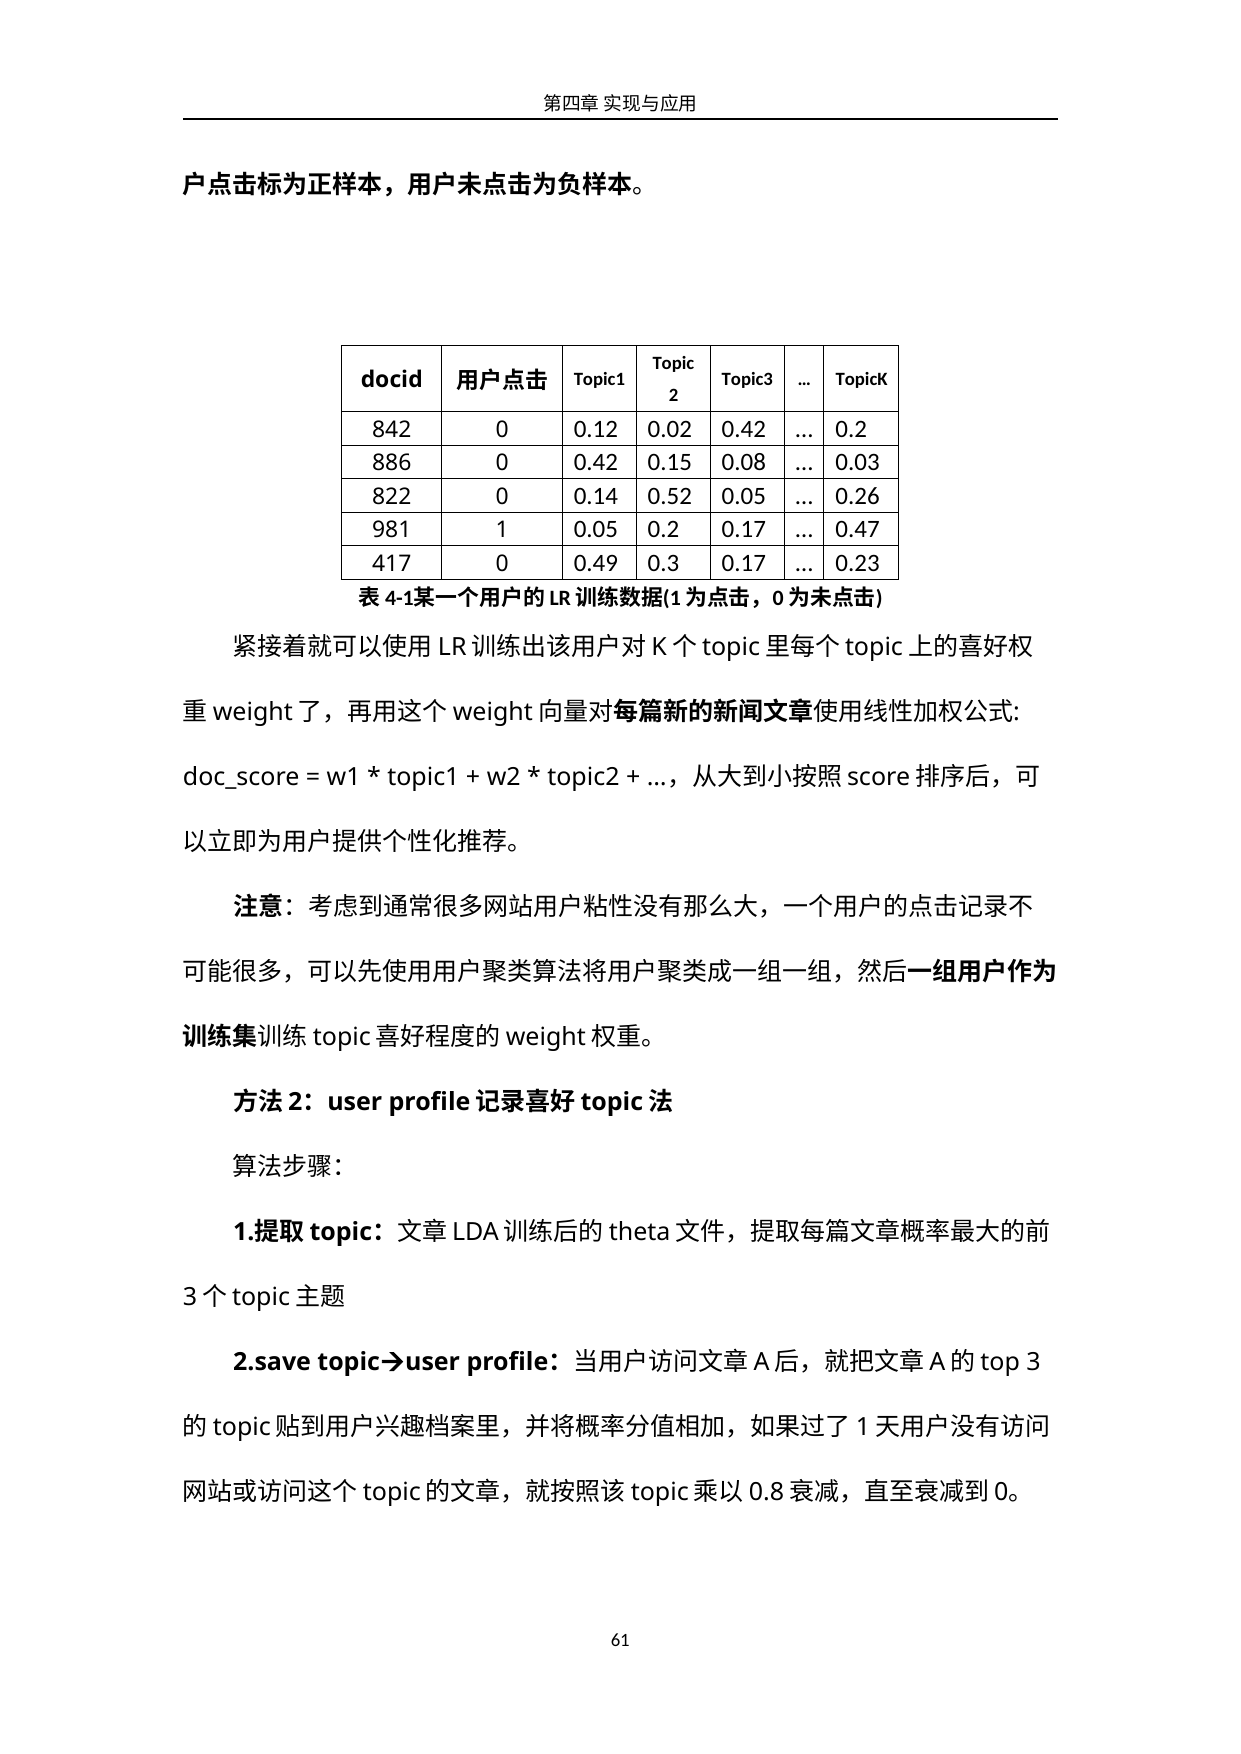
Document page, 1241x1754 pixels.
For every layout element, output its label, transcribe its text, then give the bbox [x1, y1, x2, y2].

table_cell 0.42 [711, 412, 784, 444]
table_cell … [785, 479, 823, 512]
table_cell 822 [342, 479, 441, 512]
table_cell 0 [442, 412, 562, 444]
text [183, 150, 1058, 215]
table_header 用户点击 [442, 346, 562, 411]
table_cell 0.03 [824, 446, 898, 478]
table_cell … [785, 412, 823, 444]
table_cell 981 [342, 513, 441, 545]
table_cell 0.02 [637, 412, 710, 444]
table_cell 0.05 [563, 513, 636, 545]
table_cell 0.47 [824, 513, 898, 545]
table_header Topic2 [637, 346, 710, 411]
table_header Topic1 [563, 346, 636, 411]
table_header … [785, 346, 823, 411]
table_cell 0.12 [563, 412, 636, 444]
text 2.save topicuser profile：当用户访问文章A后，就把文章A的top 3的topic贴到用户兴趣档案里，并将概率分值相加，如果过了1天用户没有访问网站或访问这个topic的文章，就按照该topic乘以0.8衰减，直至衰减到0。 [183, 1327, 1058, 1522]
table_cell 0.17 [711, 513, 784, 545]
text 表 4-1某一个用户的LR训练数据(1为点击，0为未点击) [183, 580, 1058, 612]
table_cell … [785, 446, 823, 478]
table_cell 886 [342, 446, 441, 478]
table_cell 0 [442, 546, 562, 579]
table_cell 0.05 [711, 479, 784, 512]
table_header docid [342, 346, 441, 411]
table_cell … [785, 513, 823, 545]
table_cell 0.15 [637, 446, 710, 478]
table_cell 0 [442, 446, 562, 478]
table_cell 0.42 [563, 446, 636, 478]
table_cell 0.52 [637, 479, 710, 512]
table_cell 0.3 [637, 546, 710, 579]
text 1.提取topic：文章LDA训练后的theta文件，提取每篇文章概率最大的前3个topic主题 [183, 1197, 1058, 1327]
table_cell 0.14 [563, 479, 636, 512]
table_cell 842 [342, 412, 441, 444]
text 方法2：user profile记录喜好topic法 [183, 1067, 1058, 1132]
text 注意：考虑到通常很多网站用户粘性没有那么大，一个用户的点击记录不可能很多，可以先使用用户聚类算法将用户聚类成一组一组，然后一组用户作为训练集训练topic喜好程度的weight权重。 [183, 872, 1058, 1067]
table_cell … [785, 546, 823, 579]
table_cell 0.26 [824, 479, 898, 512]
table_cell 0.17 [711, 546, 784, 579]
table_cell 0.2 [637, 513, 710, 545]
table_cell 0.23 [824, 546, 898, 579]
text 紧接着就可以使用LR训练出该用户对K个topic里每个topic上的喜好权重weight了，再用这个weight向量对每篇新的新闻文章使用线性加权公式: doc_score = w1 * topic1 + w2 * topic2 + …，从大到小按照score排序后，可以立即为用户提供个性化推荐。 [183, 612, 1058, 872]
table_cell 1 [442, 513, 562, 545]
table_cell 0 [442, 479, 562, 512]
table_cell 417 [342, 546, 441, 579]
table_cell 0.08 [711, 446, 784, 478]
table_header Topic3 [711, 346, 784, 411]
text 算法步骤： [183, 1132, 1058, 1197]
table_cell 0.49 [563, 546, 636, 579]
table_cell 0.2 [824, 412, 898, 444]
table_header TopicK [824, 346, 898, 411]
